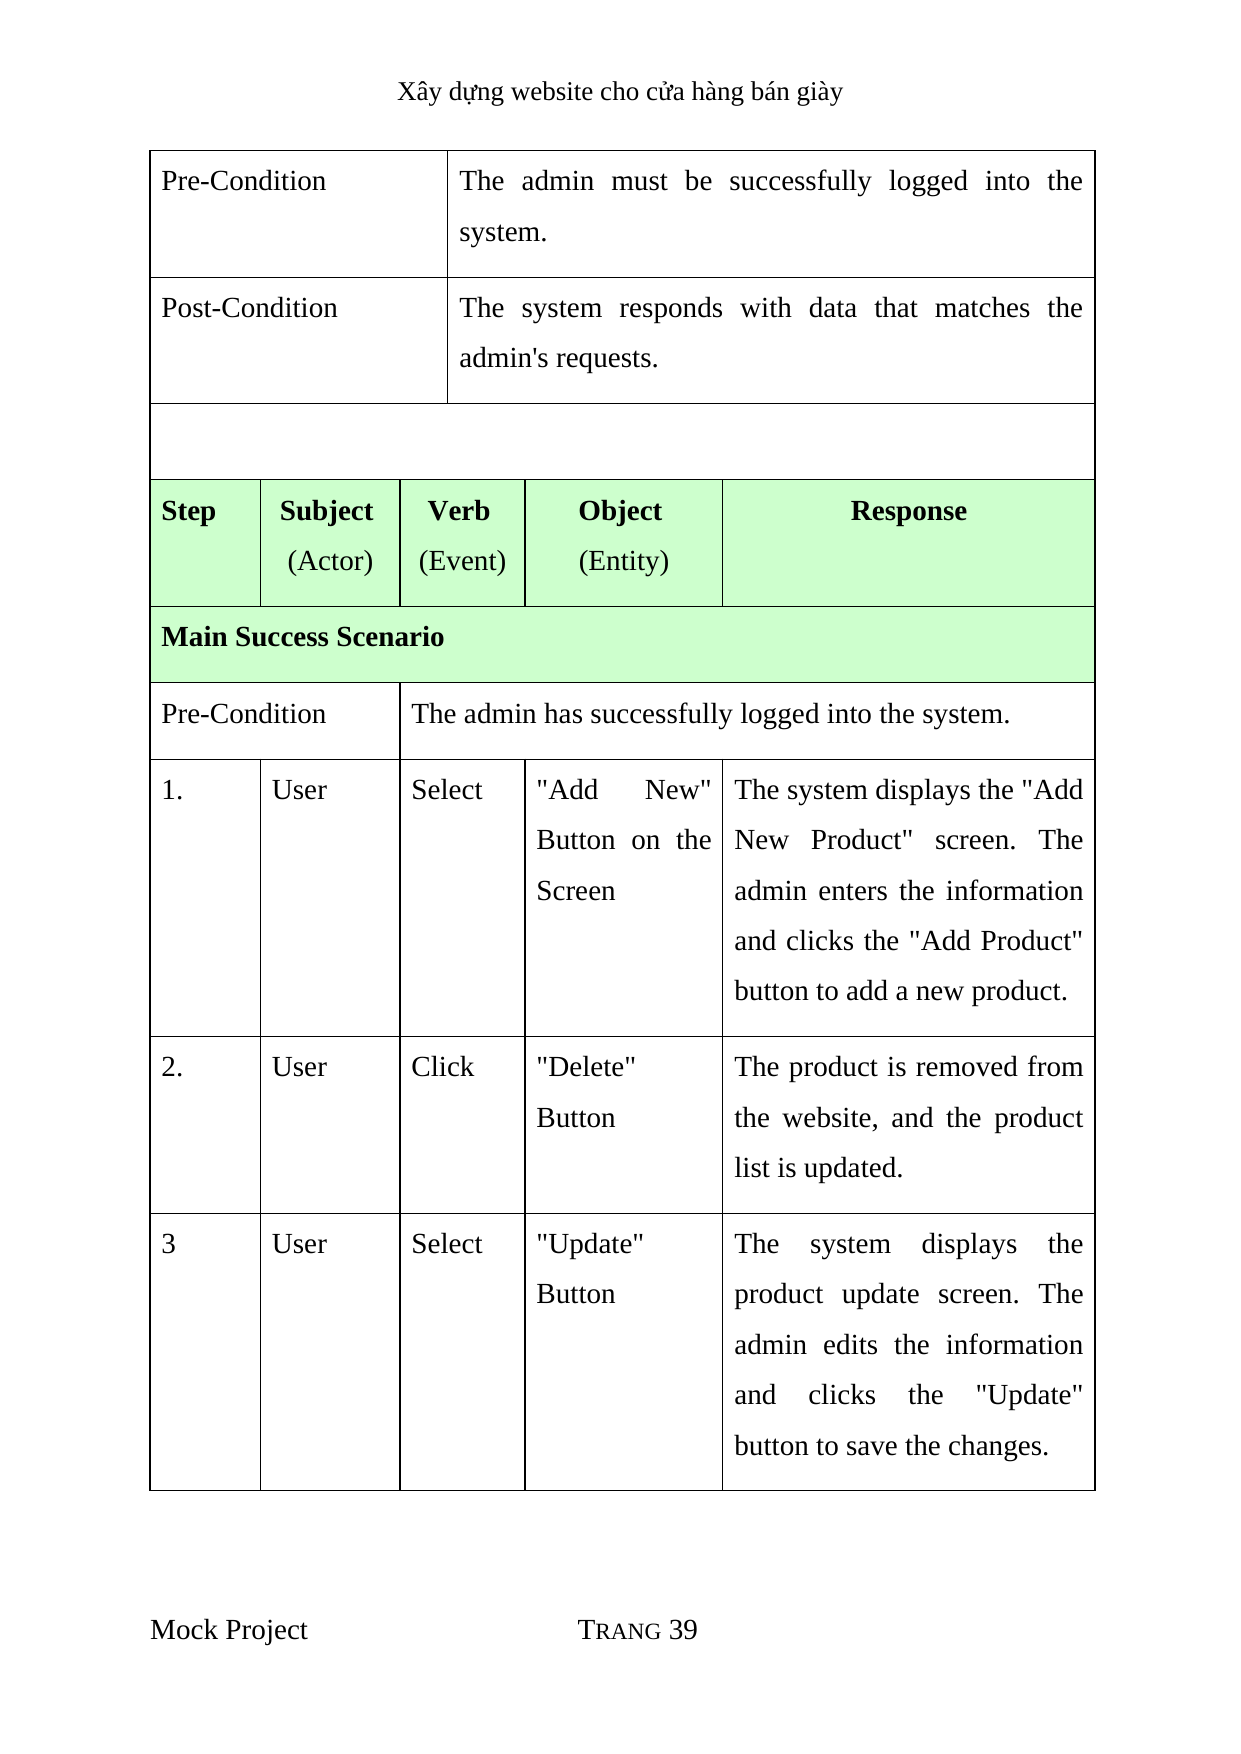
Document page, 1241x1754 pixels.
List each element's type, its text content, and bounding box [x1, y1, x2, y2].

table_cell Subject (Actor) [261, 480, 399, 606]
table_cell [151, 404, 1094, 479]
table_cell "Add New" Button on the Screen [526, 760, 722, 1036]
table_cell Post-Condition [151, 278, 447, 403]
table_cell Main Success Scenario [151, 607, 1094, 682]
table_cell The admin has successfully logged into the system. [401, 683, 1094, 758]
table_cell Pre-Condition [151, 151, 447, 277]
table_cell The admin must be successfully logged into the system. [448, 151, 1094, 277]
table_cell The system responds with data that matches the admin's requests. [448, 278, 1094, 403]
table_cell Step [151, 480, 260, 606]
table_cell Select [401, 1214, 524, 1490]
table_cell The system displays the product update screen. The admin edits the information and clicks the "Update" button to save the changes. [723, 1214, 1094, 1490]
table_cell Pre-Condition [151, 683, 399, 758]
table_cell Click [401, 1037, 524, 1213]
table_cell Verb (Event) [401, 480, 524, 606]
table_cell 3 [151, 1214, 260, 1490]
table_cell "Update" Button [526, 1214, 722, 1490]
table_cell Object (Entity) [526, 480, 722, 606]
table_cell 1. [151, 760, 260, 1036]
table_cell 2. [151, 1037, 260, 1213]
table_cell The system displays the "Add New Product" screen. The admin enters the information and clicks the "Add Product" button to add a new product. [723, 760, 1094, 1036]
table_cell The product is removed from the website, and the product list is updated. [723, 1037, 1094, 1213]
table_cell User [261, 760, 399, 1036]
table_cell "Delete" Button [526, 1037, 722, 1213]
table_cell Select [401, 760, 524, 1036]
table_cell User [261, 1214, 399, 1490]
table_cell User [261, 1037, 399, 1213]
table_cell Response [723, 480, 1094, 606]
